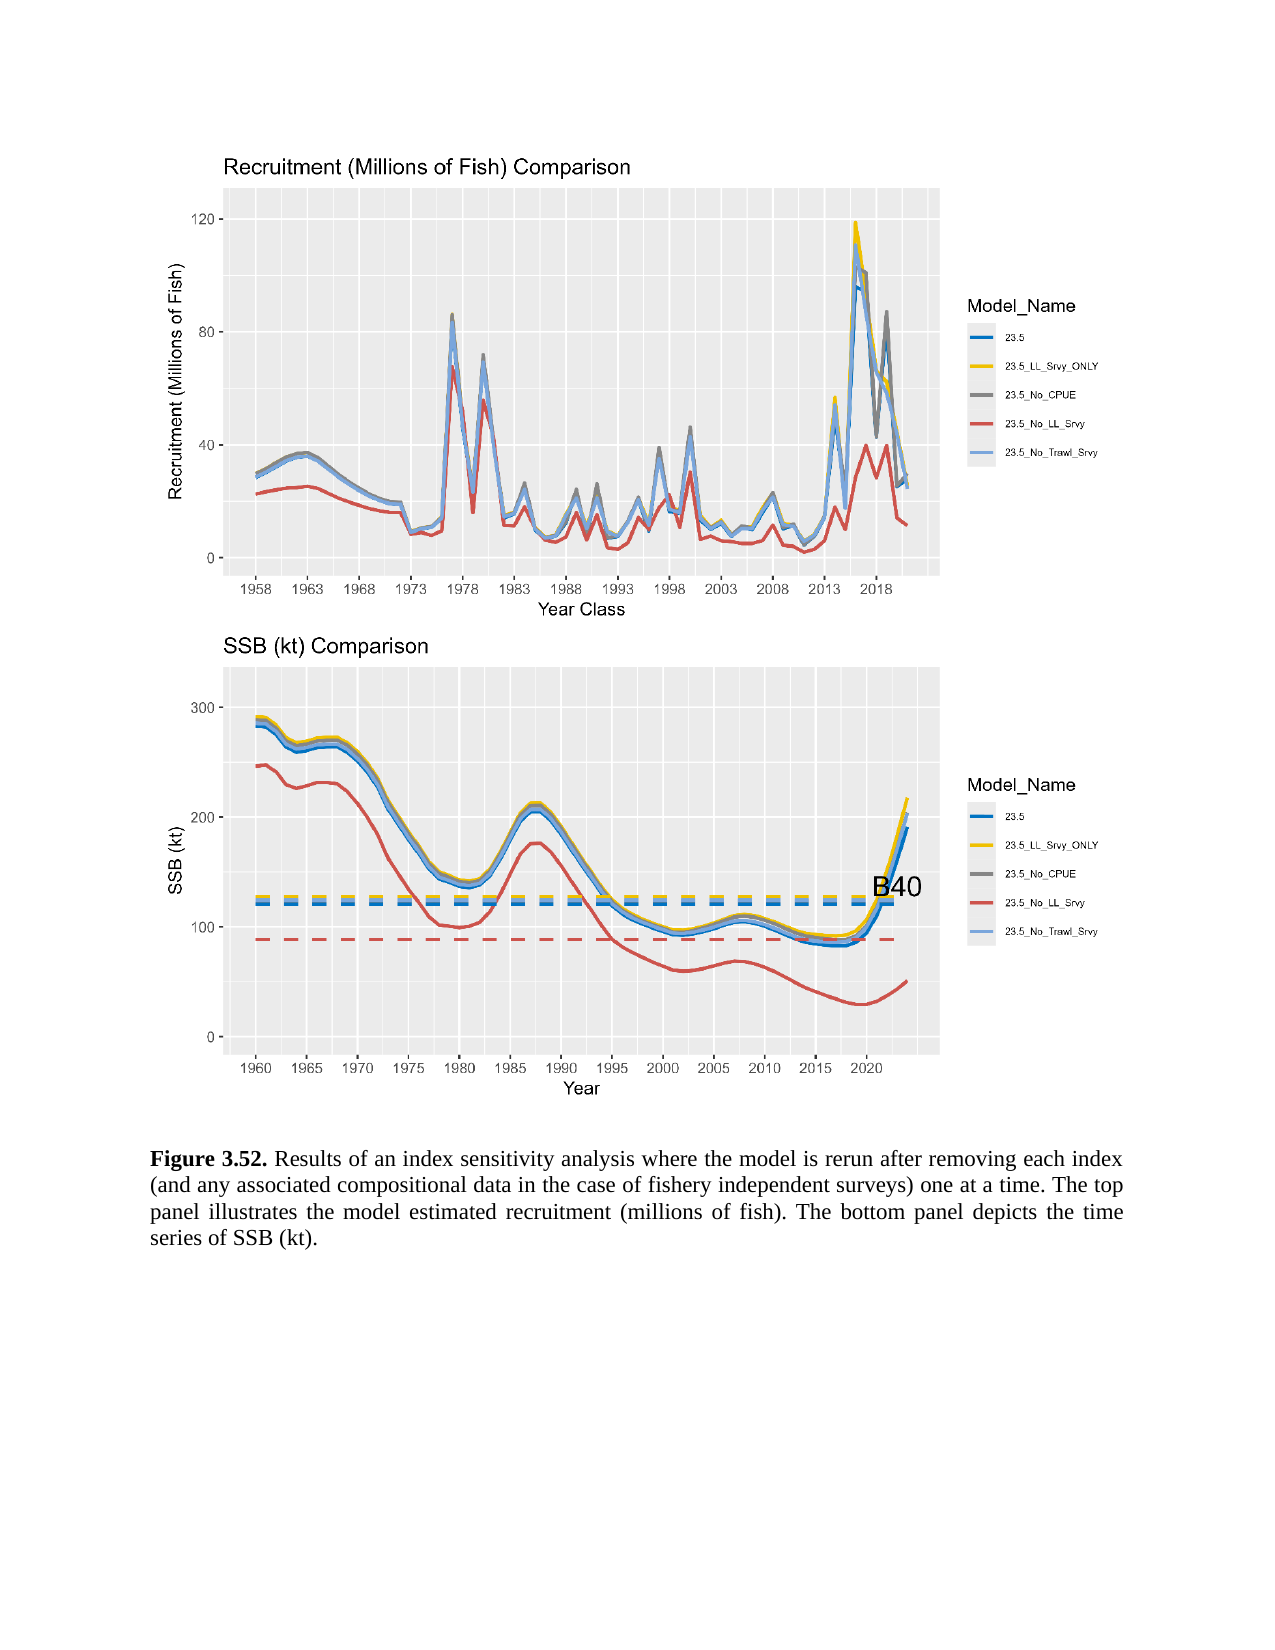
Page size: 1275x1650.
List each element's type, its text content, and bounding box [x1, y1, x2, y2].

text Figure 3.52. Results of an index sensitivity analysis where the model is rerun after removing each index (and any associated compositional data in the case of fishery independent surveys) one at a time. The top panel illustrates the model estimated recruitment (millions of fish). The bottom panel depicts the time series of SSB (kt). [150, 1145, 1125, 1251]
picture [159, 150, 1116, 1107]
